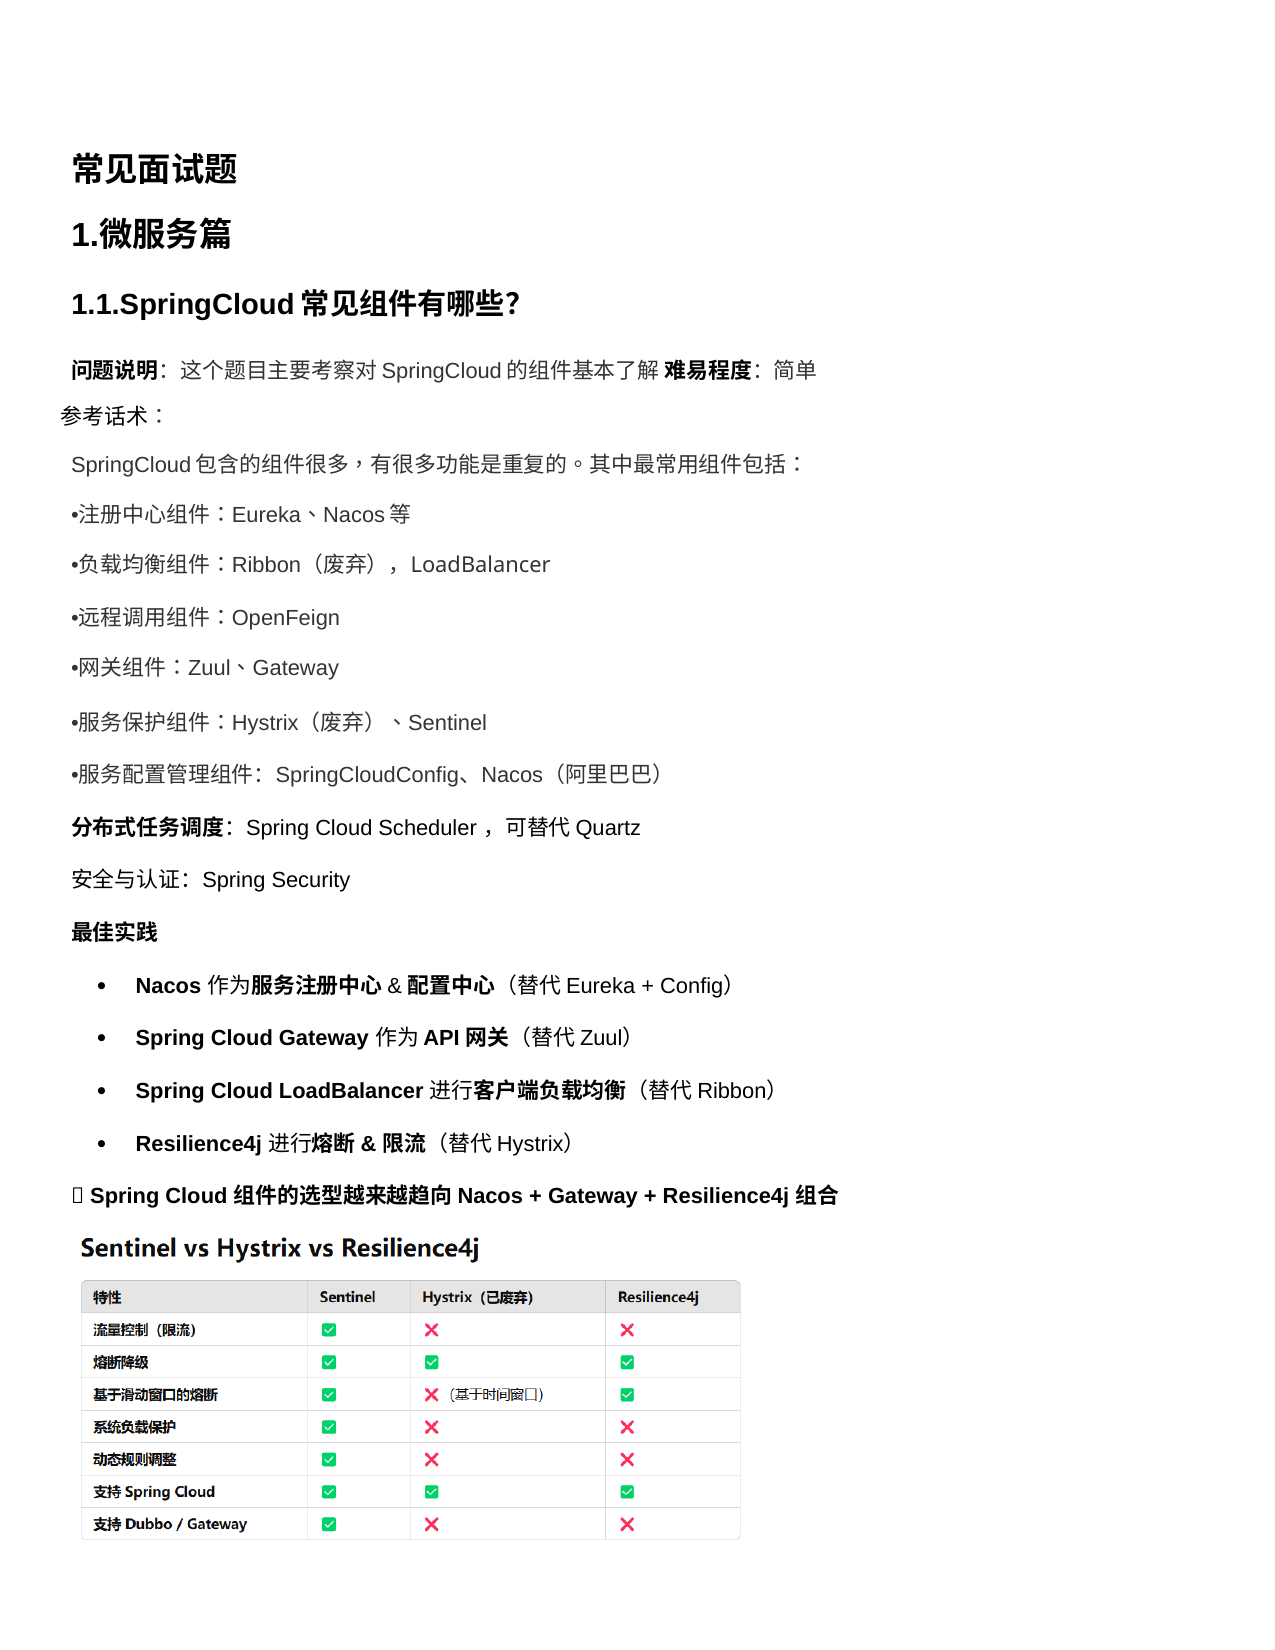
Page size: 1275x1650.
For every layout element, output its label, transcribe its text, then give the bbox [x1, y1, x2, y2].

list Spring Cloud LoadBalancer 进行客户端负载均衡（替代 Ribbon） [98, 1073, 1206, 1104]
text 安全与认证：Spring Security [71, 862, 1206, 894]
text 分布式任务调度：Spring Cloud Scheduler ，可替代 Quartz [71, 810, 1206, 842]
text 🚀 Spring Cloud 组件的选型越来越趋向 Nacos + Gateway + Resilience4j 组合 [71, 1178, 1206, 1210]
subtitle 常见面试题 [71, 127, 1206, 195]
text •远程调用组件：OpenFeign [71, 602, 1206, 631]
text •服务配置管理组件：SpringCloudConfig、Nacos（阿里巴巴） [71, 757, 1206, 789]
text •服务保护组件：Hystrix（废弃）、Sentinel [71, 704, 1206, 736]
subtitle 1.微服务篇 [71, 207, 1206, 256]
picture [70, 1230, 744, 1543]
text SpringCloud包含的组件很多，有很多功能是重复的。其中最常用组件包括： [71, 449, 1206, 478]
list Nacos 作为服务注册中心 & 配置中心（替代 Eureka + Config） [98, 968, 1206, 999]
text •网关组件：Zuul、Gateway [71, 652, 1206, 682]
text •负载均衡组件：Ribbon（废弃），LoadBalancer [71, 547, 1206, 579]
text •注册中心组件：Eureka、Nacos等 [71, 499, 1206, 529]
list Spring Cloud Gateway 作为API 网关（替代 Zuul） [98, 1020, 1206, 1052]
text 问题说明：这个题目主要考察对SpringCloud的组件基本了解 难易程度：简单 [71, 353, 906, 385]
list Resilience4j 进行熔断 & 限流（替代 Hystrix） [98, 1126, 1206, 1157]
text 参考话术： [60, 401, 1206, 431]
text 最佳实践 [71, 915, 1206, 947]
subtitle 1.1.SpringCloud常见组件有哪些？ [71, 281, 1206, 323]
